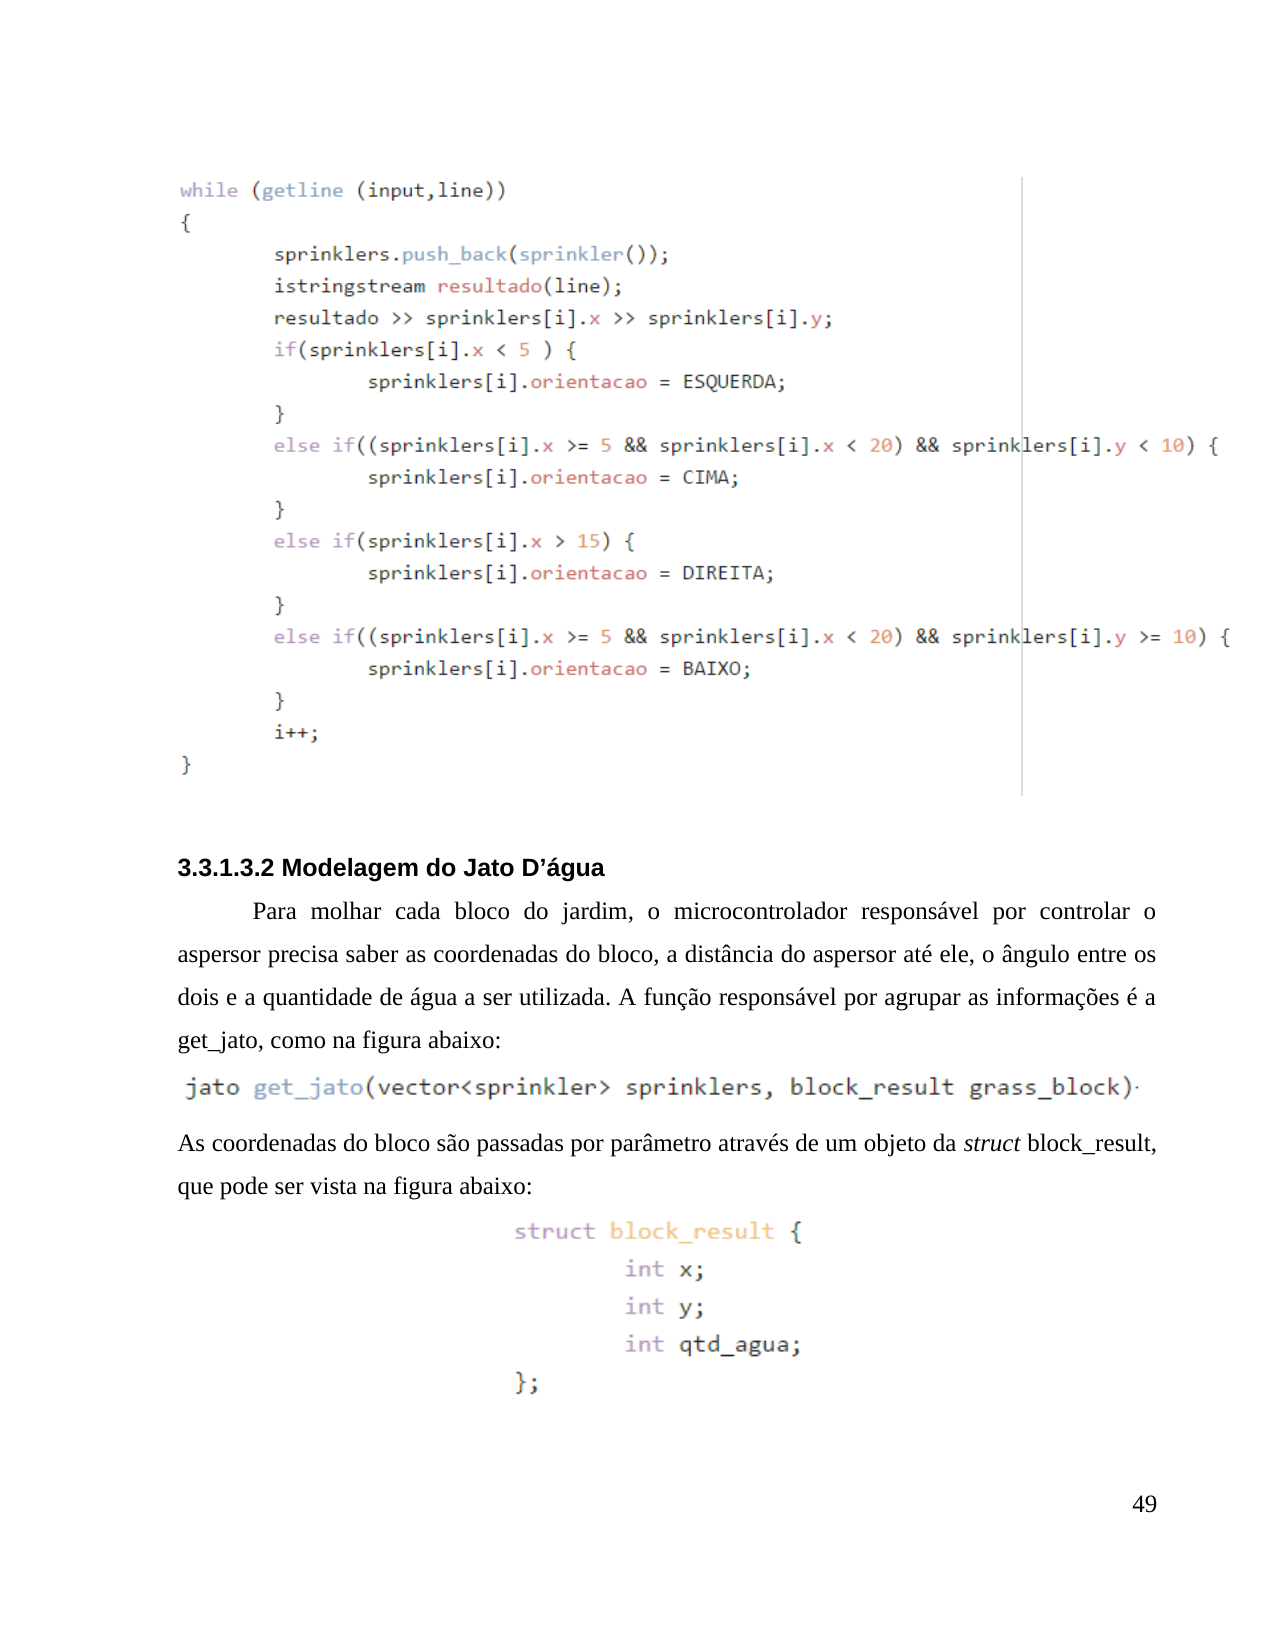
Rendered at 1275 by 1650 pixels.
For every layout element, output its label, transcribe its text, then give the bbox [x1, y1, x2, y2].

picture [506, 1214, 828, 1402]
picture [177, 177, 1242, 796]
picture [177, 1068, 1139, 1114]
text Para molhar cada bloco do jardim, o microcontrolador responsável por controlar o aspersor precisa saber as coordenadas do bloco, a distância do aspersor até ele, o ângulo entre os dois e a quantidade de água a ser utilizada. A função responsável por agrupar as informações é a get_jato, como na figura abaixo: [177, 896, 1157, 1054]
text 3.3.1.3.2 Modelagem do Jato D’água [177, 853, 1157, 882]
